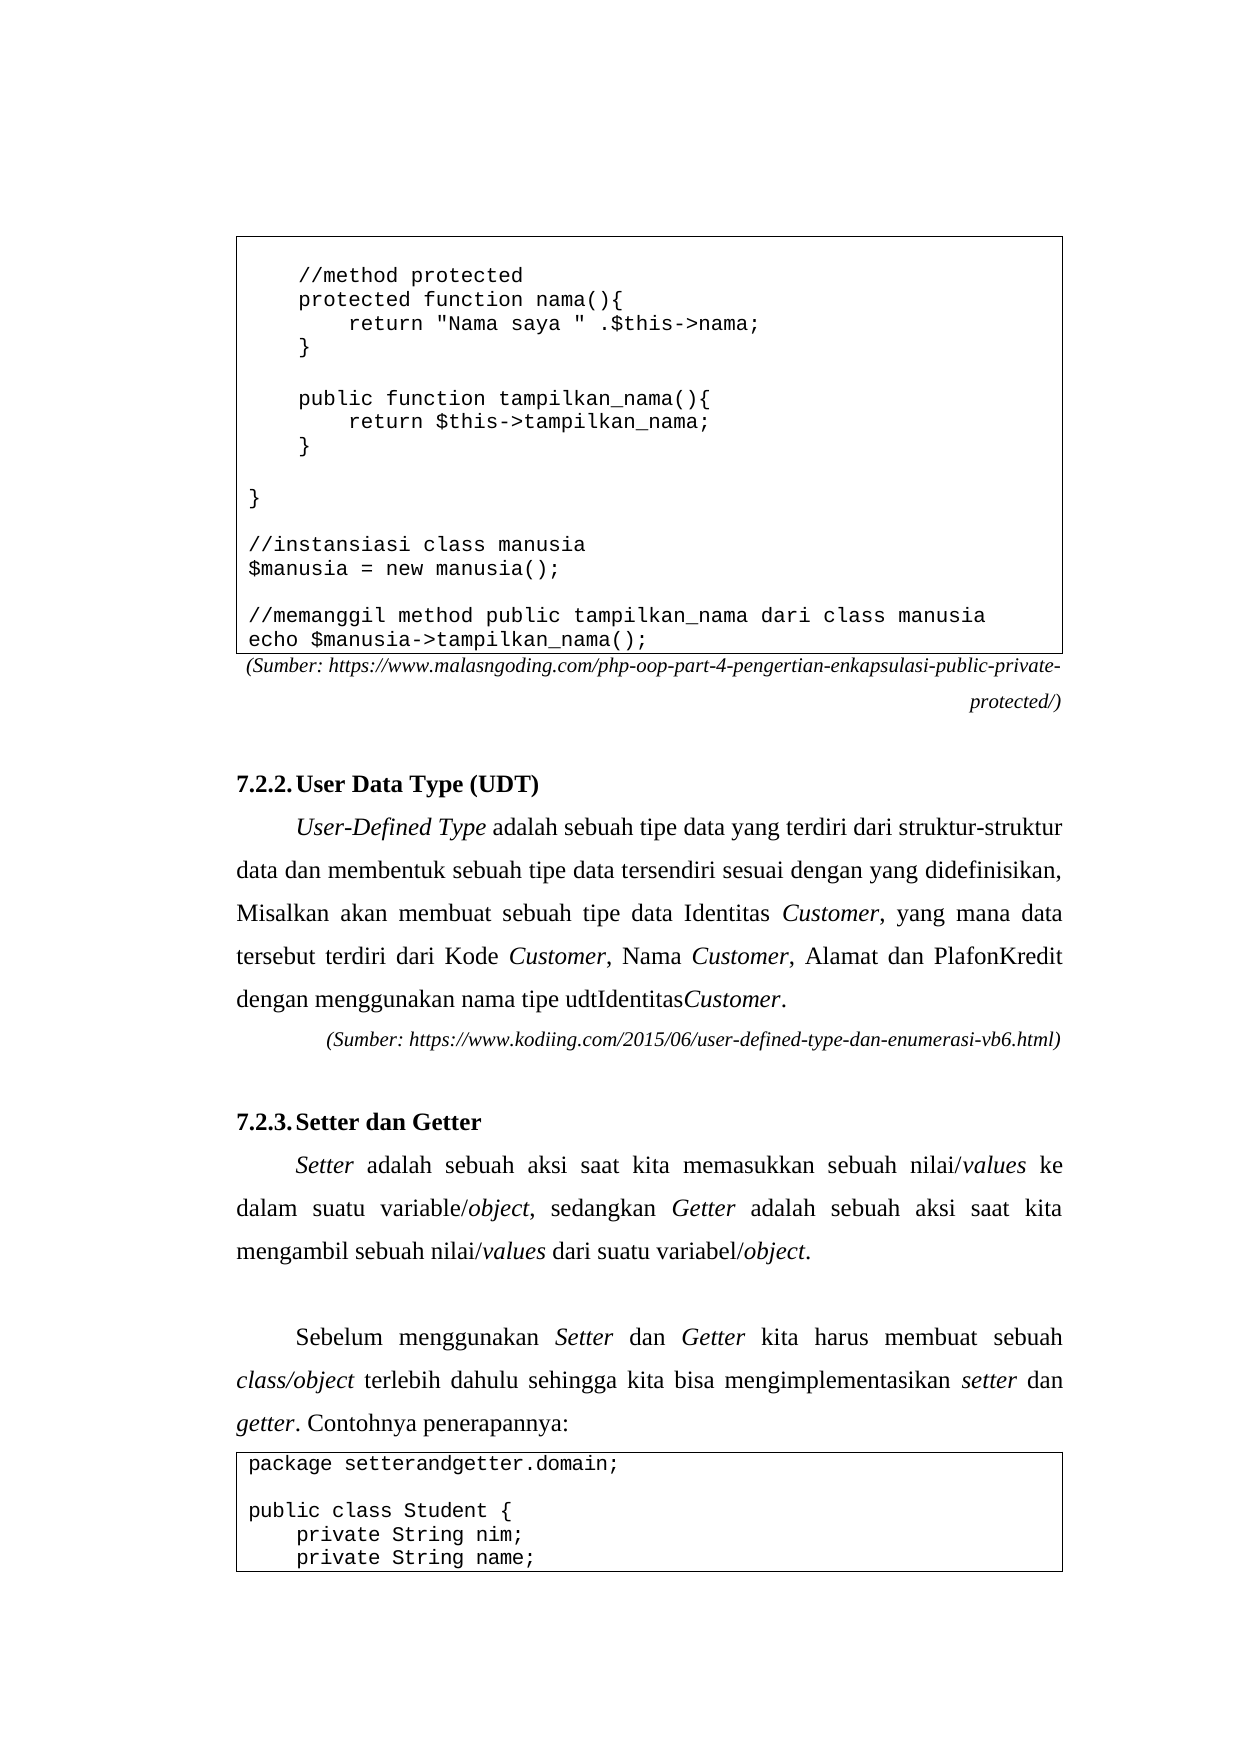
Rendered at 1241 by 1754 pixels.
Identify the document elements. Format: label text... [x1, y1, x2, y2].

list Setter dan Getter [236, 1107, 1063, 1135]
text User-Defined Type adalah sebuah tipe data yang terdiri dari struktur-struktur data dan membentuk sebuah tipe data tersendiri sesuai dengan yang didefinisikan, Misalkan akan membuat sebuah tipe data Identitas Customer, yang mana data tersebut terdiri dari Kode Customer, Nama Customer, Alamat dan PlafonKredit dengan menggunakan nama tipe udtIdentitasCustomer. [236, 812, 1063, 1013]
list (Sumber: https://www.kodiing.com/2015/06/user-defined-type-dan-enumerasi-vb6.html) [236, 1027, 1063, 1051]
list User Data Type (UDT) [236, 769, 1063, 797]
text Sebelum menggunakan Setter dan Getter kita harus membuat sebuah class/object terlebih dahulu sehingga kita bisa mengimplementasikan setter dan getter. Contohnya penerapannya: [236, 1322, 1063, 1437]
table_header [237, 1453, 1062, 1571]
text (Sumber: https://www.malasngoding.com/php-oop-part-4-pengertian-enkapsulasi-public-private-protected/) [236, 654, 1063, 713]
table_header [237, 237, 1062, 652]
text Setter adalah sebuah aksi saat kita memasukkan sebuah nilai/values ke dalam suatu variable/object, sedangkan Getter adalah sebuah aksi saat kita mengambil sebuah nilai/values dari suatu variabel/object. [236, 1150, 1063, 1265]
